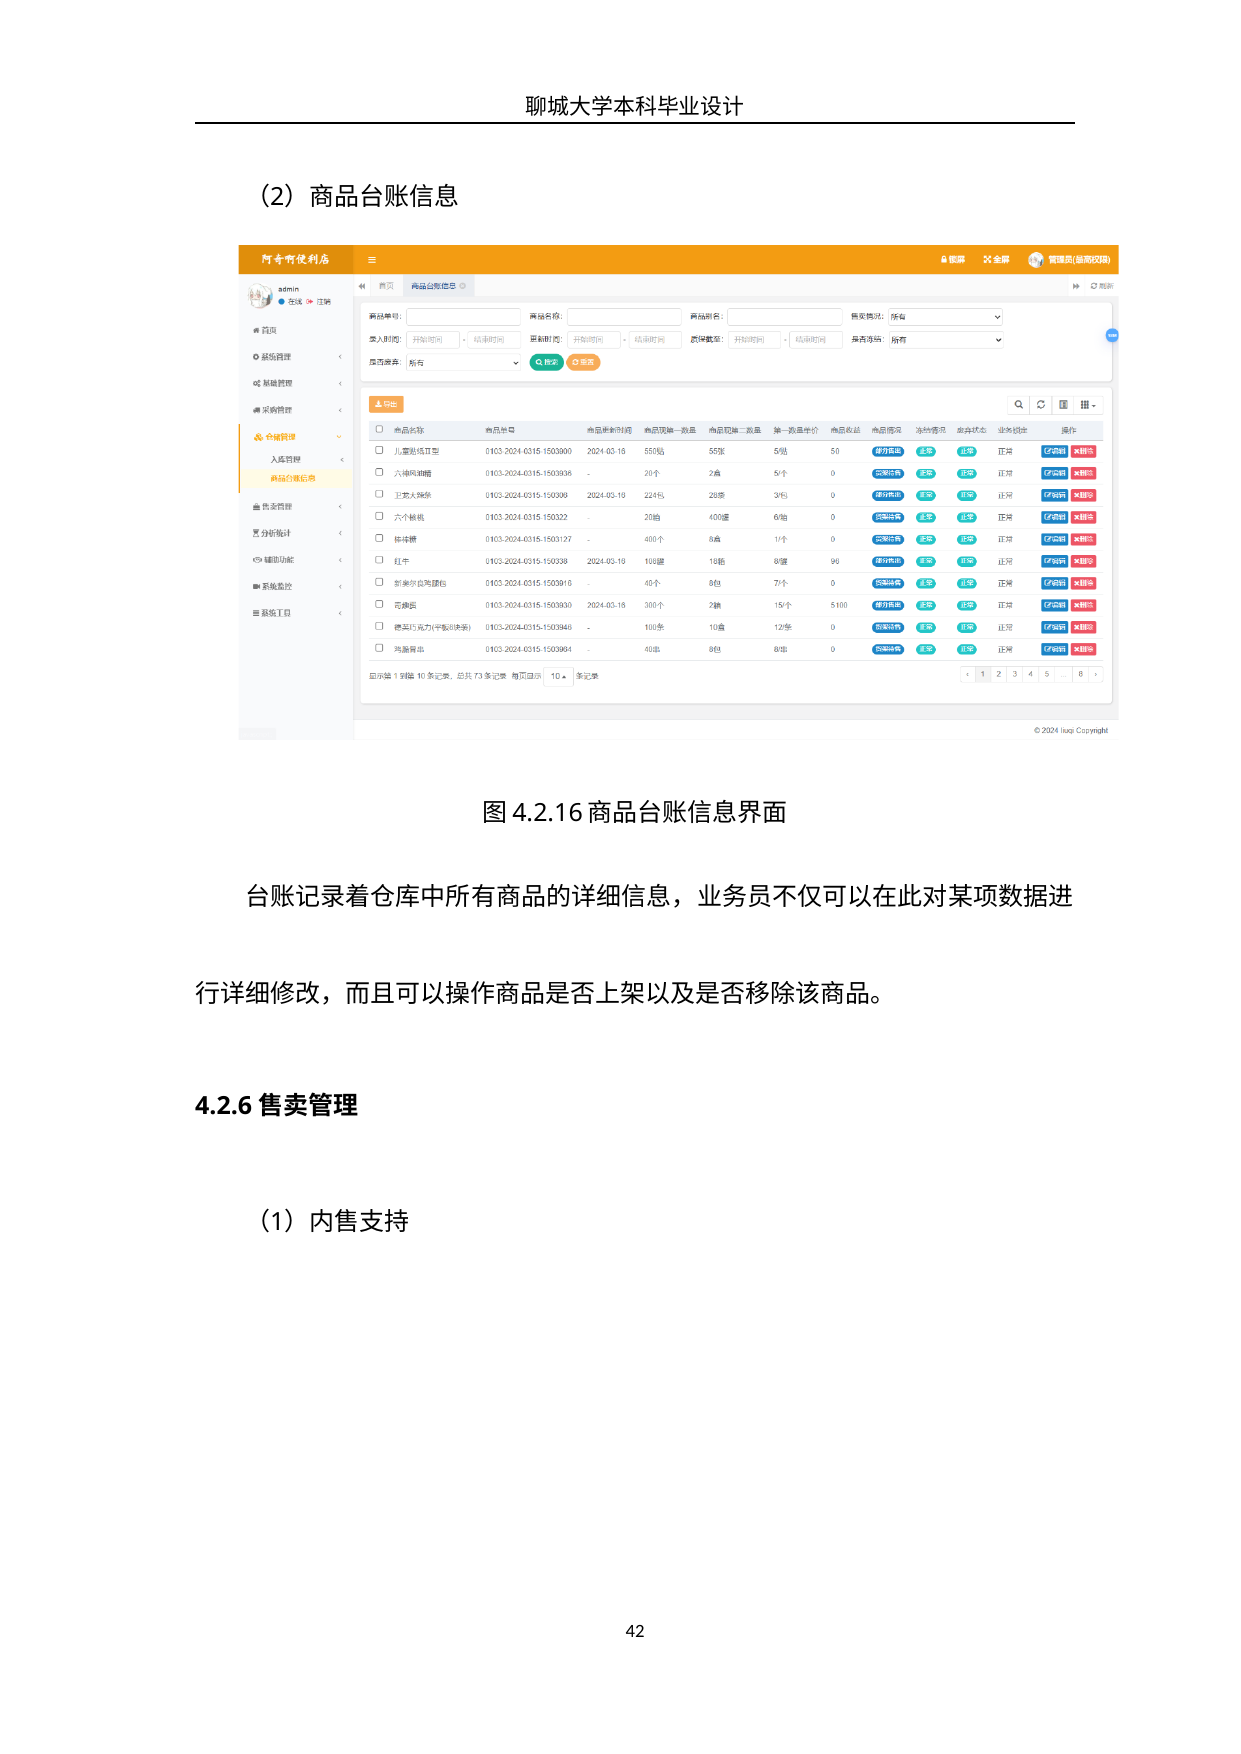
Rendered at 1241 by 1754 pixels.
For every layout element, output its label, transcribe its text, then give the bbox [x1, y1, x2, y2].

text （1）内售支持 [195, 1187, 1075, 1252]
subtitle 4.2.6 售卖管理 [195, 1071, 1075, 1136]
text 图4.2.16商品台账信息界面 [195, 778, 1075, 843]
text 台账记录着仓库中所有商品的详细信息，业务员不仅可以在此对某项数据进行详细修改，而且可以操作商品是否上架以及是否移除该商品。 [195, 862, 1075, 1024]
text （2）商品台账信息 [195, 162, 1075, 227]
picture [238, 245, 1119, 740]
